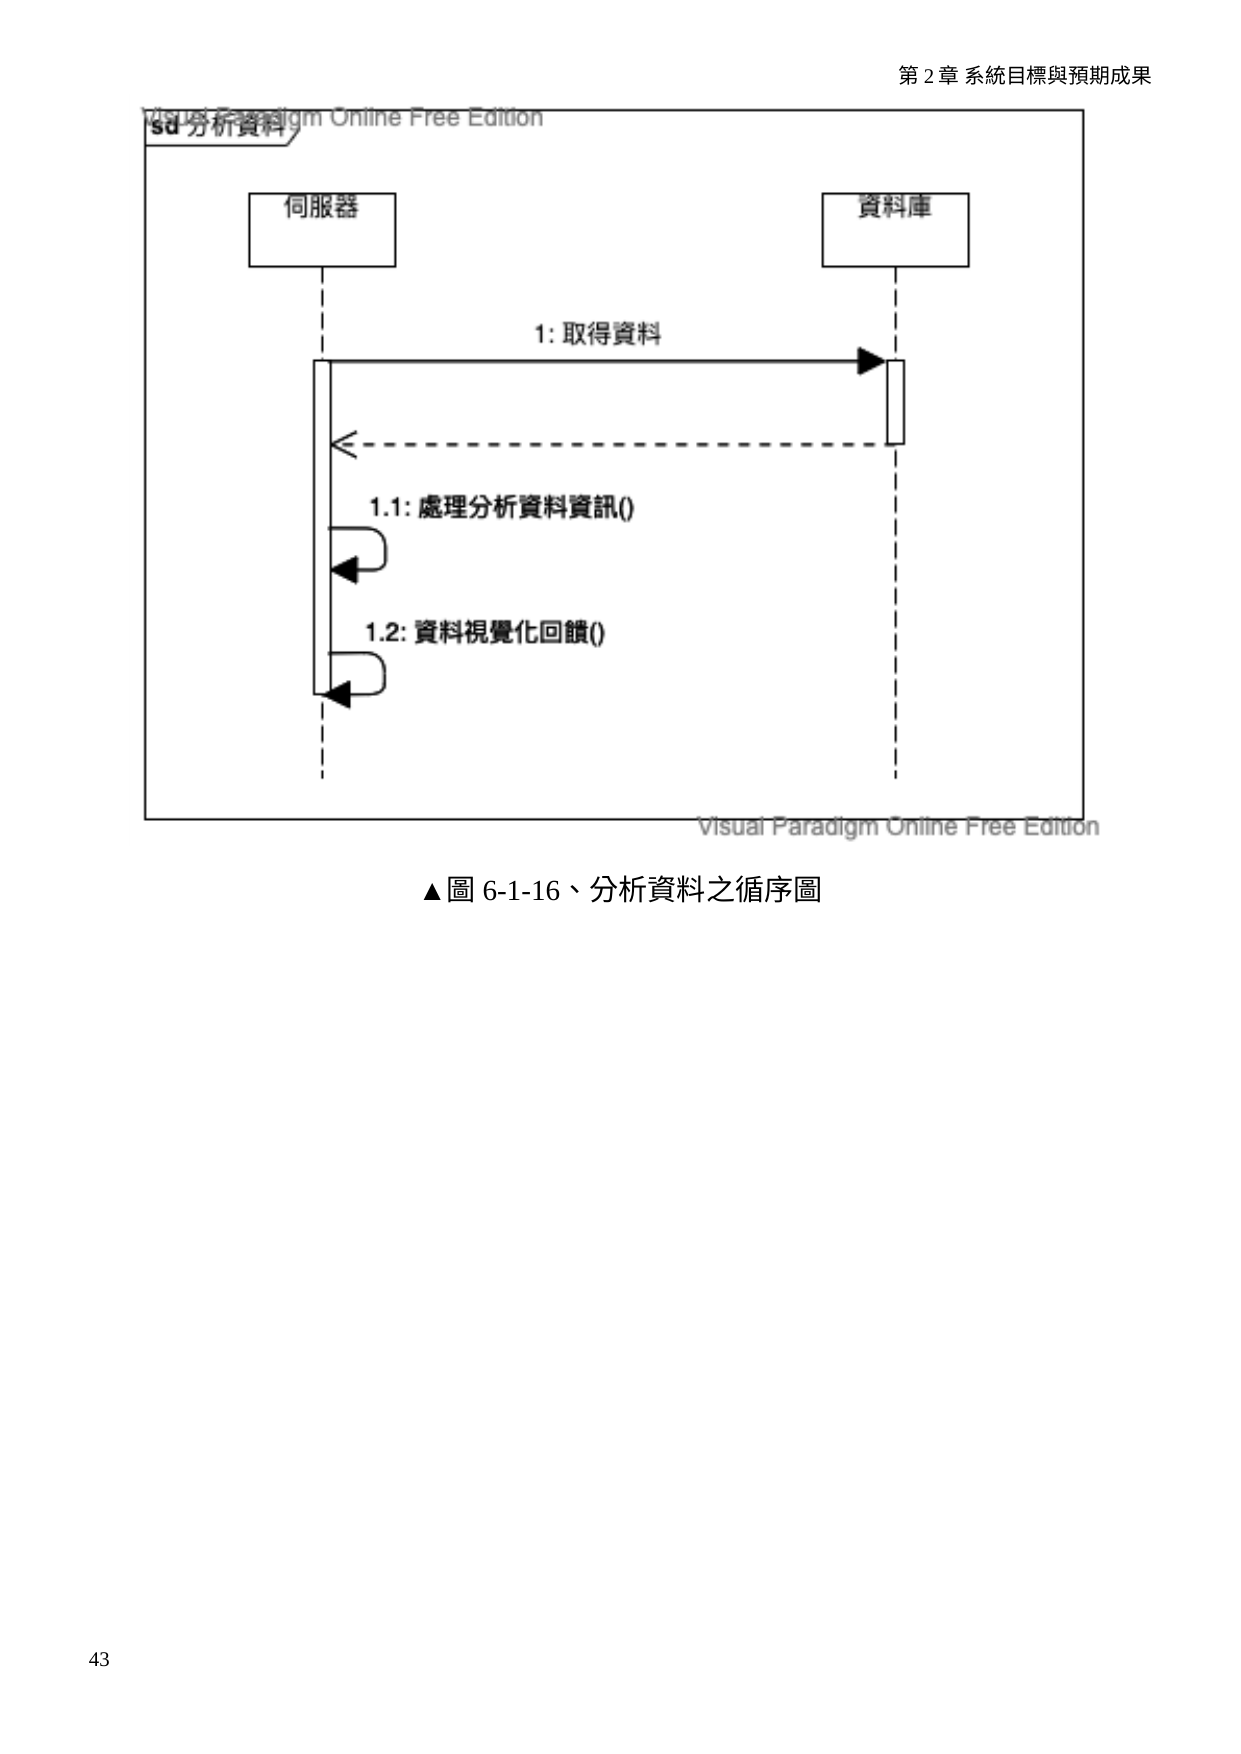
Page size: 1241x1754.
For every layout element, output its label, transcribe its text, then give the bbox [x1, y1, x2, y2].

picture [128, 94, 1112, 846]
